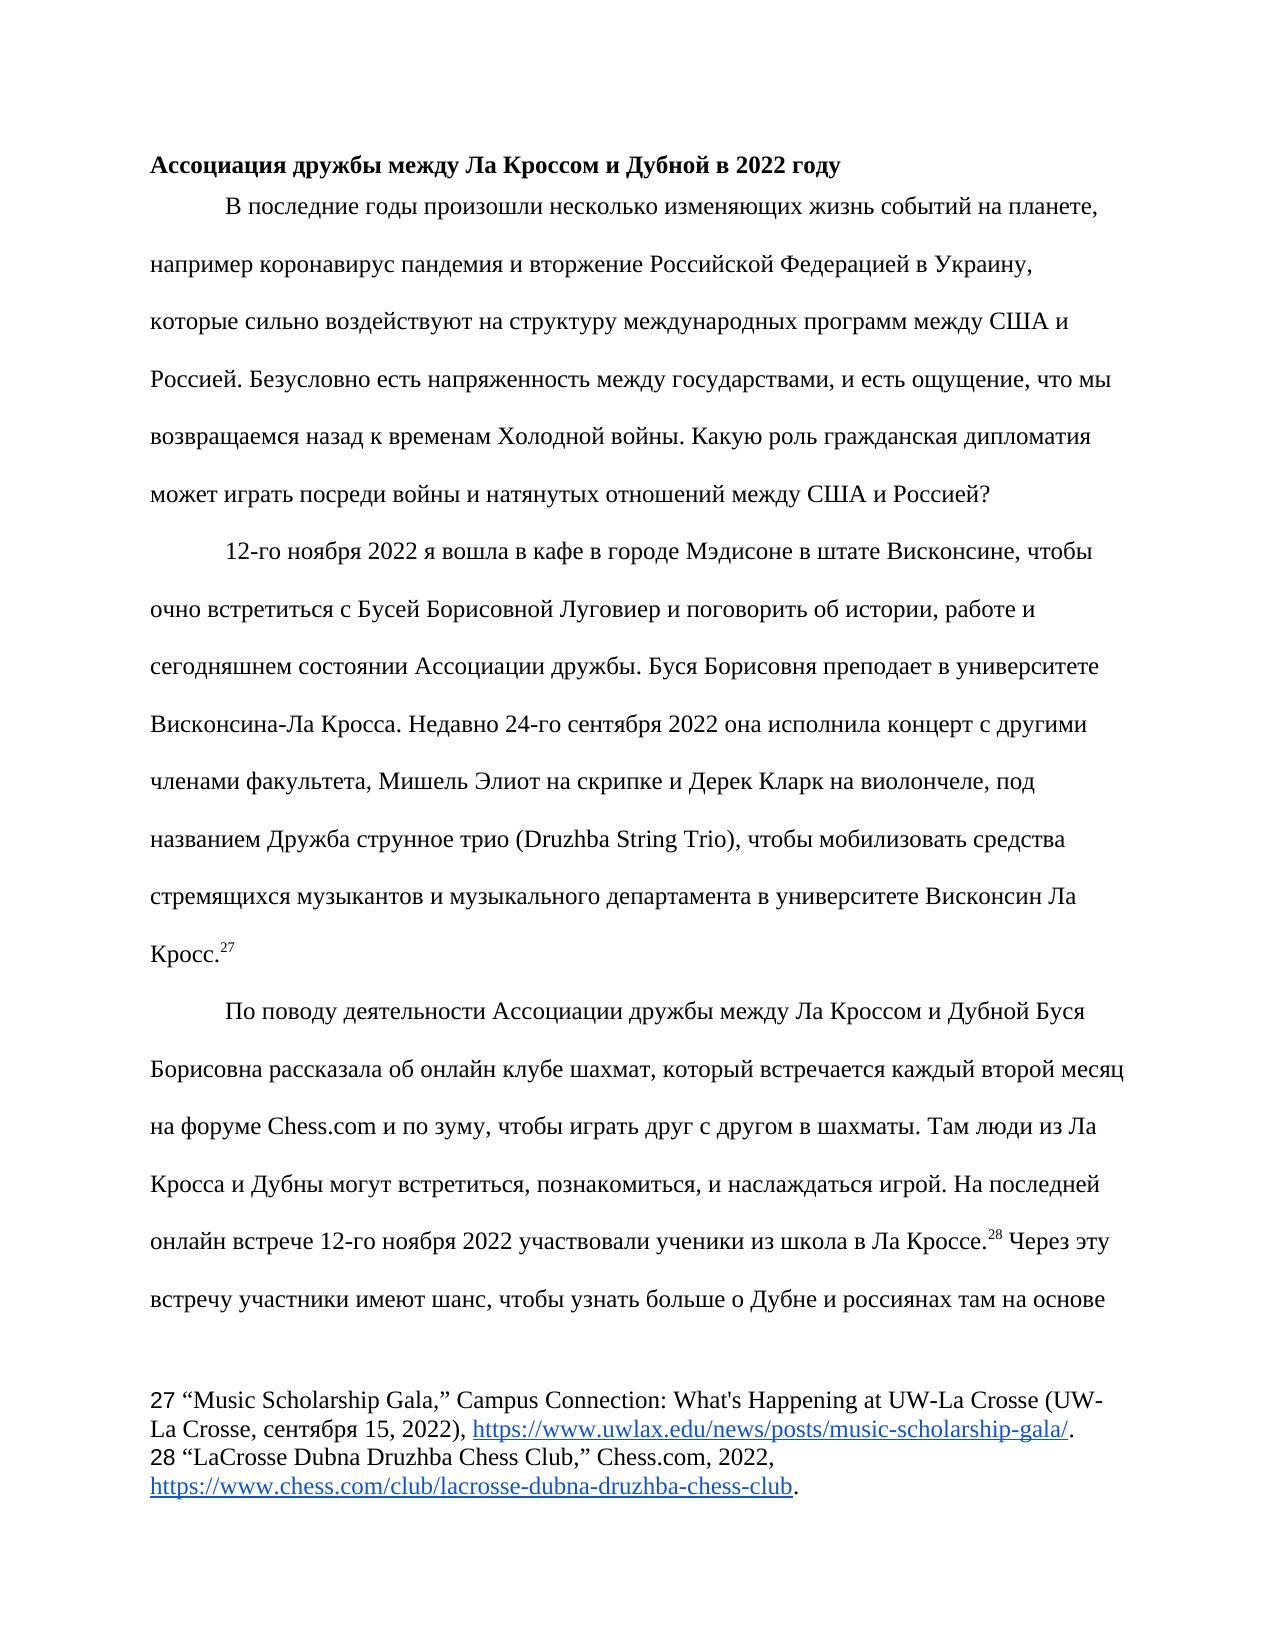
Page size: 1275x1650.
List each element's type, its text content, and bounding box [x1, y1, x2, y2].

text 12-го ноября 2022 я вошла в кафе в городе Мэдисоне в штате Висконсине, чтобы очно встретиться с Бусей Борисовной Луговиер и поговорить об истории, работе и сегодняшнем состоянии Ассоциации дружбы. Буся Борисовня преподает в университете Висконсина-Ла Кросса. Недавно 24-го сентября 2022 она исполнила концерт с другими членами факультета, Мишель Элиот на скрипке и Дерек Кларк на виолончеле, под названием Дружба струнное трио (Druzhba String Trio), чтобы мобилизовать средства стремящихся музыкантов и музыкального департамента в университете Висконсин Ла Кросс. [150, 536, 1125, 967]
text В последние годы произошли несколько изменяющих жизнь событий на планете, например коронавирус пандемия и вторжение Российской Федерацией в Украину, которые сильно воздействуют на структуру международных программ между США и Россией. Безусловно есть напряженность между государствами, и есть ощущение, что мы возвращаемся назад к временам Холодной войны. Какую роль гражданская дипломатия может играть посреди войны и натянутых отношений между США и Россией? [150, 191, 1125, 507]
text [150, 996, 1125, 1312]
subtitle Ассоциация дружбы между Ла Кроссом и Дубной в 2022 году [150, 150, 1125, 179]
